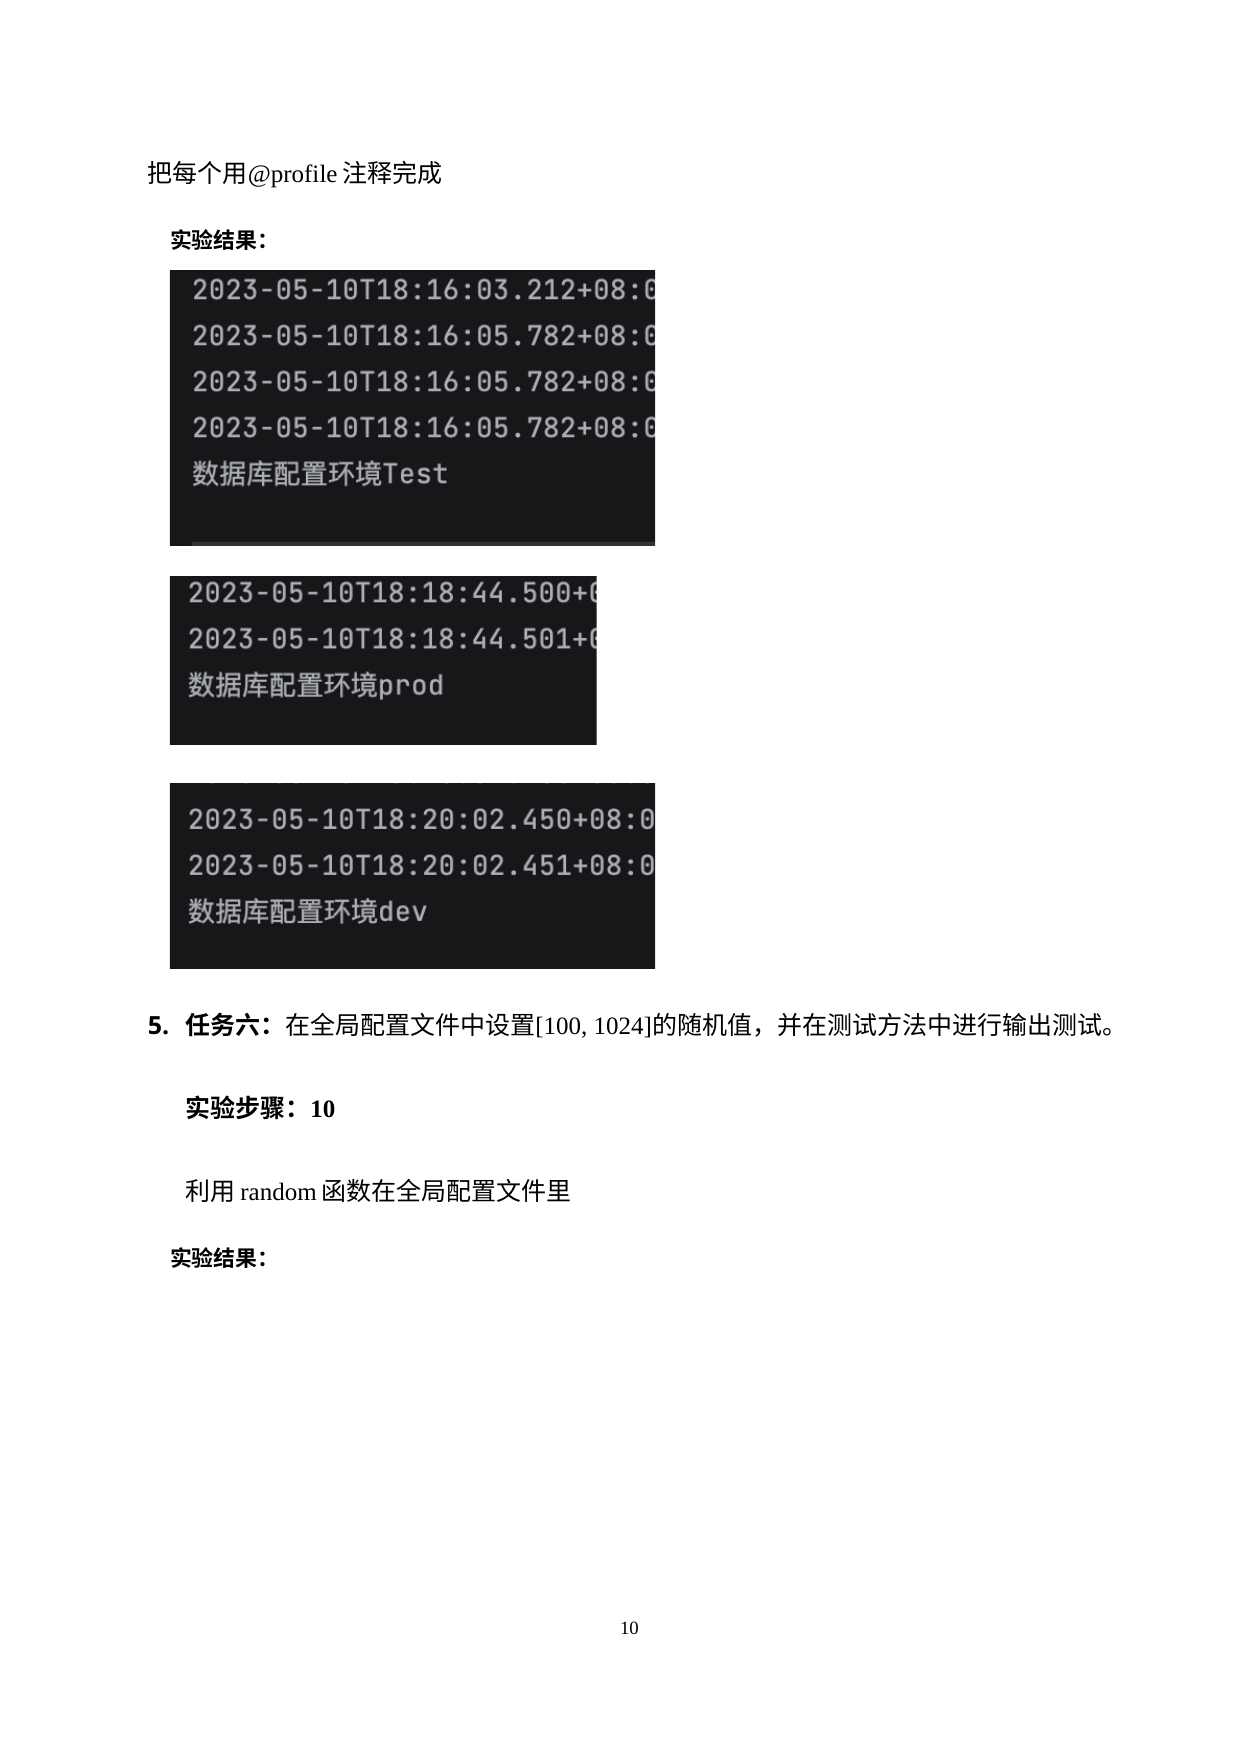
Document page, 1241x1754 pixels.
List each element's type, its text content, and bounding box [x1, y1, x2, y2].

list 利用random函数在全局配置文件里 [185, 1157, 1110, 1222]
text 把每个用@profile注释完成 [148, 139, 1110, 204]
list 任务六：在全局配置文件中设置[100, 1024]的随机值，并在测试方法中进行输出测试。 [148, 991, 1110, 1056]
picture [169, 270, 655, 546]
picture [169, 576, 597, 745]
list 实验步骤：10 [185, 1074, 1110, 1139]
picture [169, 783, 655, 969]
text 实验结果： [148, 1241, 1110, 1273]
text 实验结果： [148, 222, 1110, 255]
